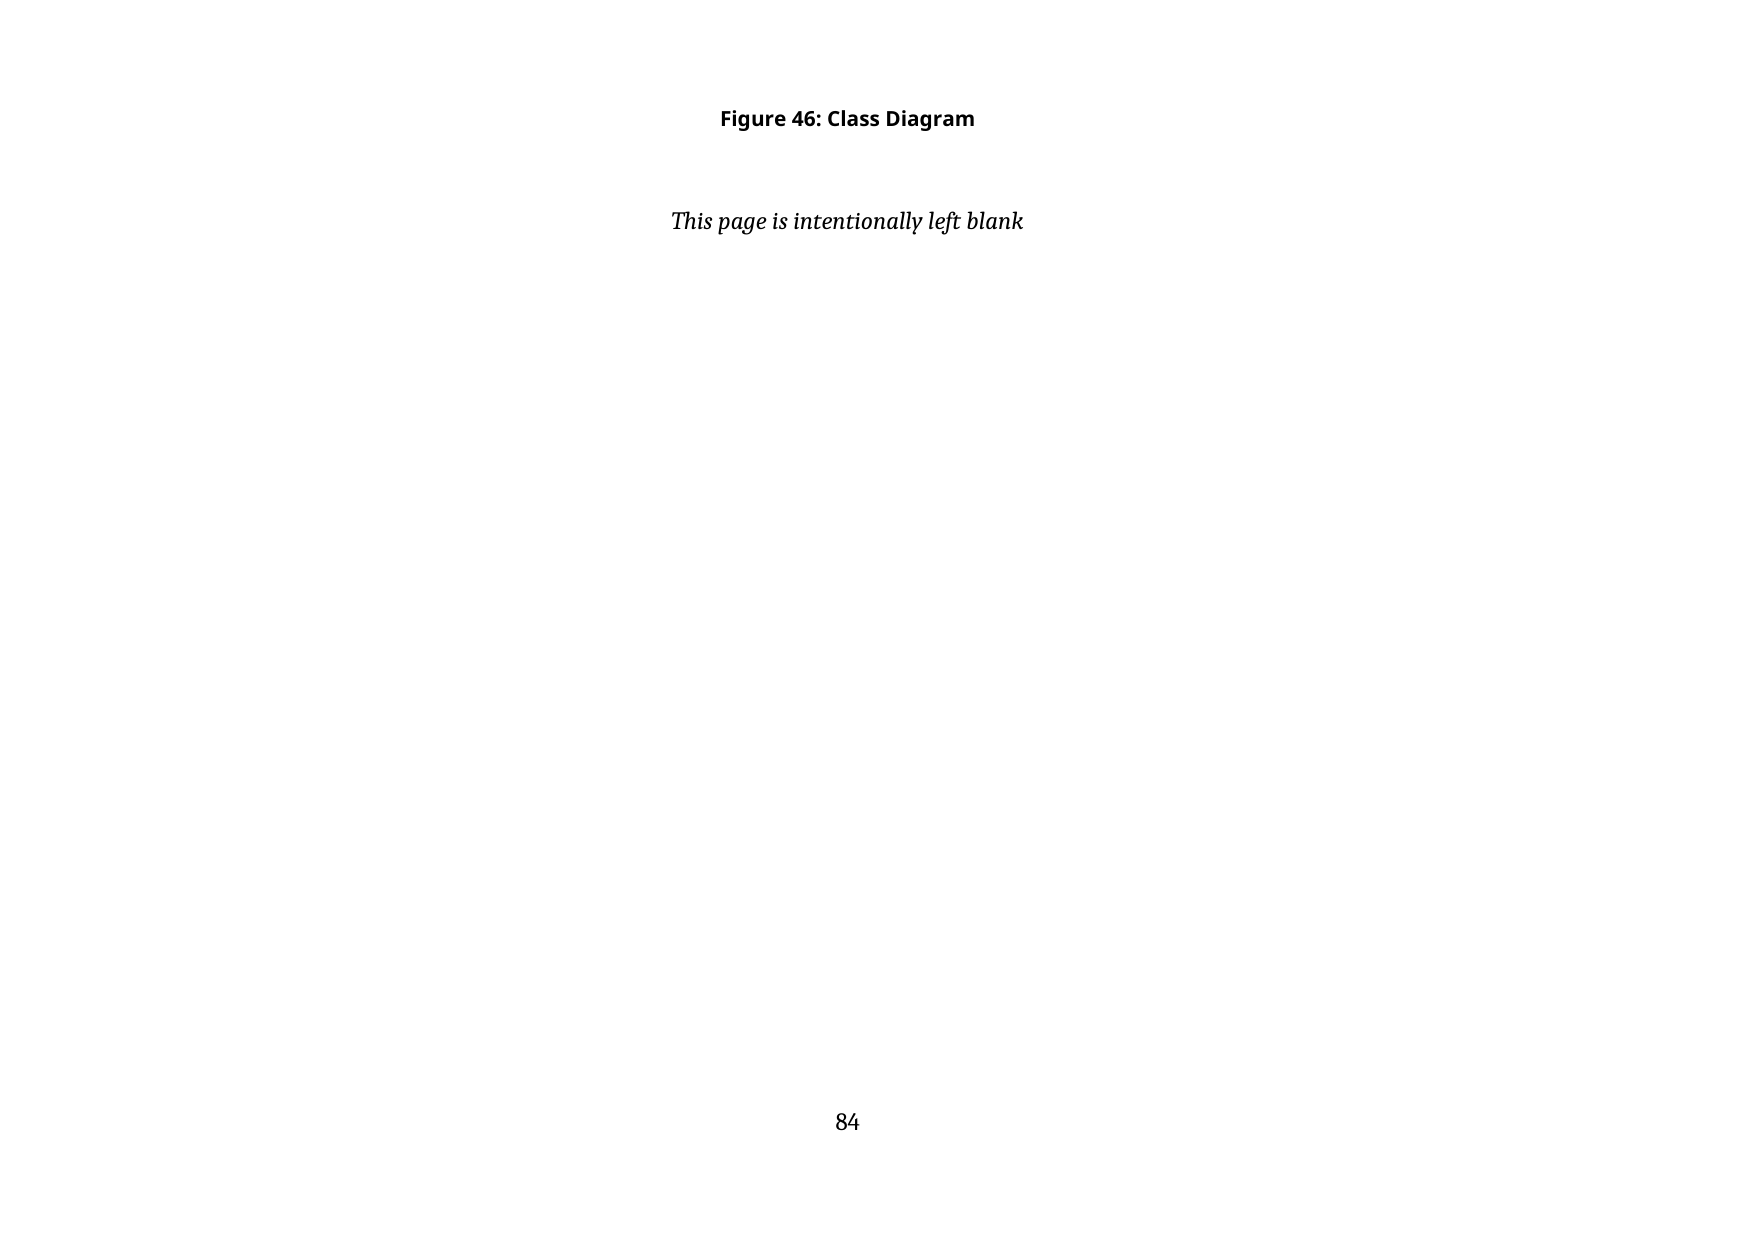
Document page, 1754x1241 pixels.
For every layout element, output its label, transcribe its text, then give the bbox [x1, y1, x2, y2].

text This page is intentionally left blank [118, 207, 1577, 236]
text Figure 46: Class Diagram [118, 104, 1577, 132]
